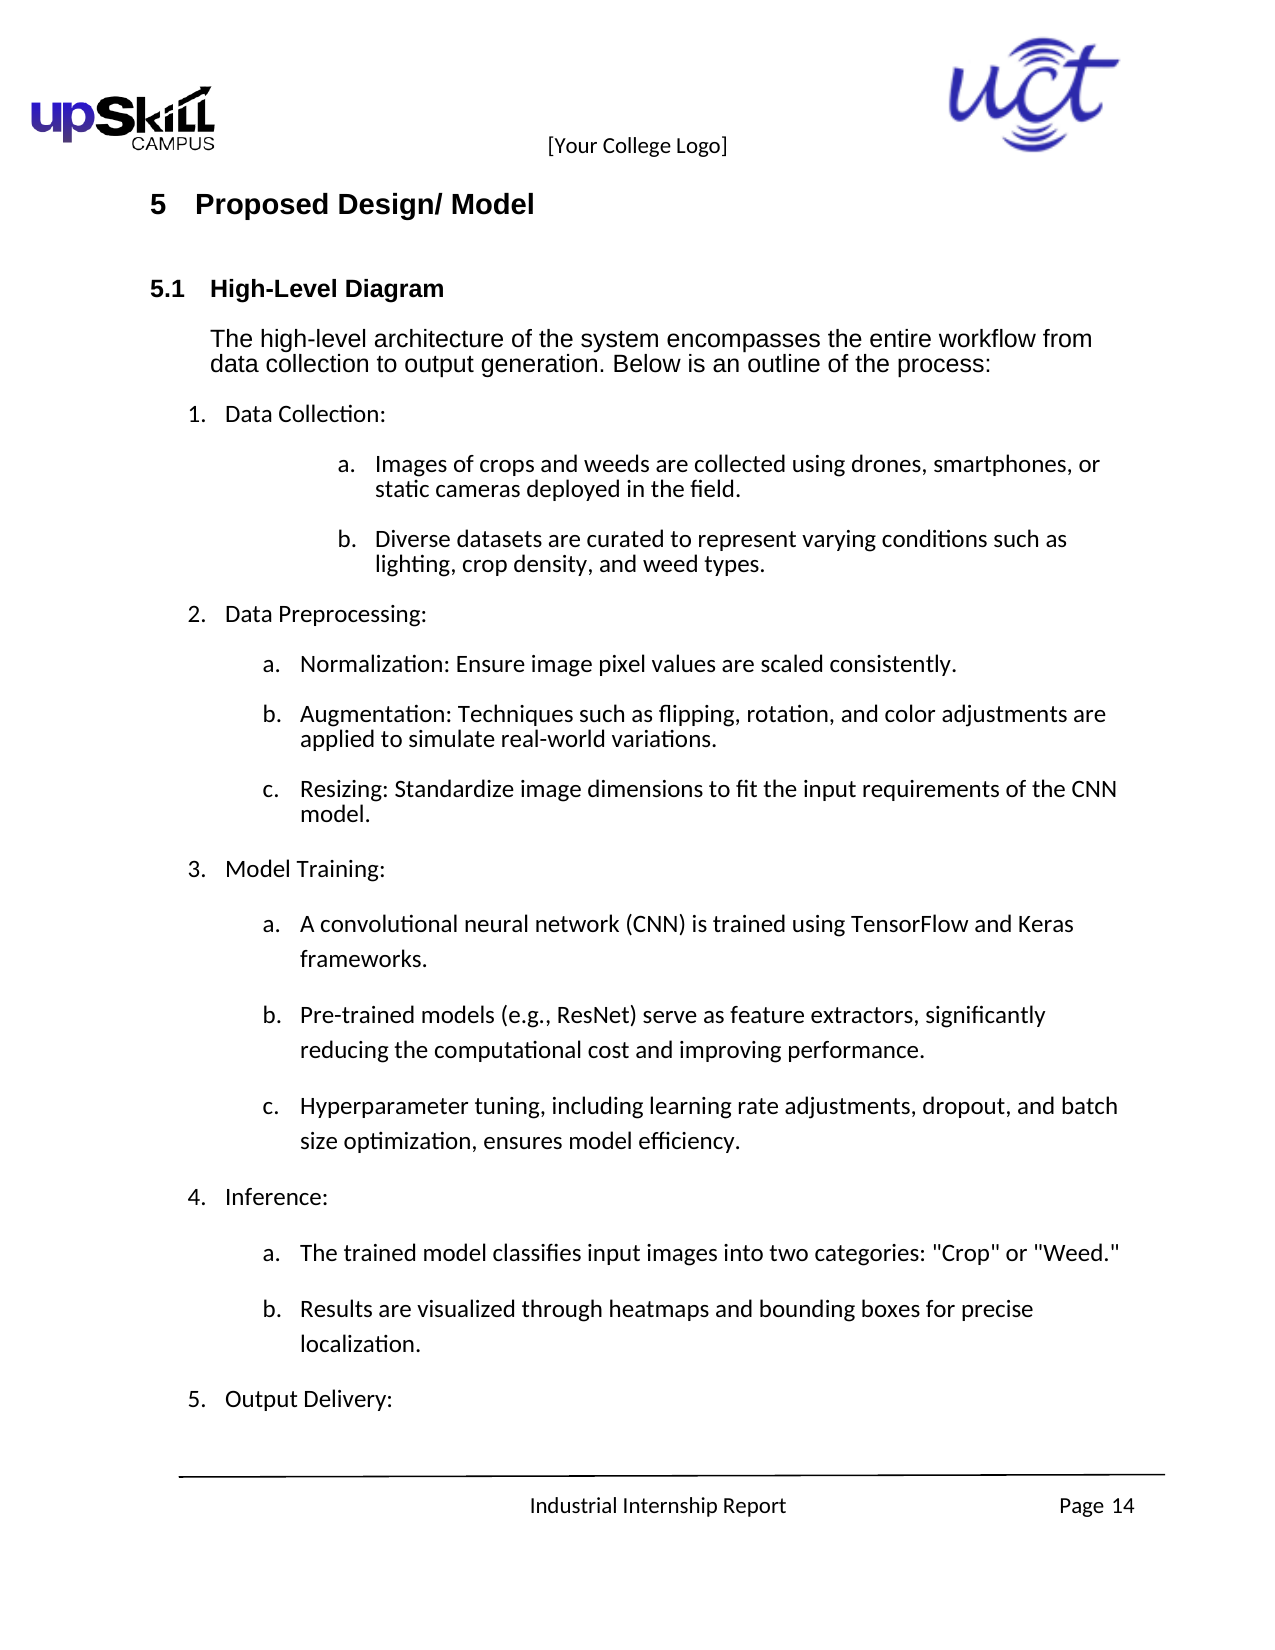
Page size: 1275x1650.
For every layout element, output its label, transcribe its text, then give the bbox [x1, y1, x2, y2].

subtitle Images of crops and weeds are collected using drones, smartphones, or static cameras deployed in the field. [337, 453, 1134, 503]
subtitle The high-level architecture of the system encompasses the entire workflow from data collection to output generation. Below is an outline of the process: [210, 328, 1134, 378]
subtitle Normalization: Ensure image pixel values are scaled consistently. [262, 653, 1134, 678]
list Inference: [187, 1181, 1134, 1212]
subtitle Augmentation: Techniques such as flipping, rotation, and color adjustments are applied to simulate real-world variations. [262, 703, 1134, 753]
list Model Training: [187, 853, 1134, 883]
picture [946, 28, 1125, 154]
list The trained model classifies input images into two categories: "Crop" or "Weed." [262, 1237, 1134, 1267]
picture [0, 73, 246, 154]
list Output Delivery: [187, 1384, 1134, 1414]
subtitle Data Collection: [187, 403, 1134, 428]
list Pre-trained models (e.g., ResNet) serve as feature extractors, significantly reducing the computational cost and improving performance. [262, 999, 1134, 1065]
subtitle Resizing: Standardize image dimensions to fit the input requirements of the CNN model. [262, 778, 1134, 828]
list Hyperparameter tuning, including learning rate adjustments, dropout, and batch size optimization, ensures model efficiency. [262, 1090, 1134, 1156]
subtitle Diverse datasets are curated to represent varying conditions such as lighting, crop density, and weed types. [337, 528, 1134, 578]
subtitle Proposed Design/ Model [150, 187, 1134, 221]
subtitle Data Preprocessing: [187, 603, 1134, 628]
subtitle High-Level Diagram [150, 278, 1134, 303]
list Results are visualized through heatmaps and bounding boxes for precise localization. [262, 1293, 1134, 1358]
list A convolutional neural network (CNN) is trained using TensorFlow and Keras frameworks. [262, 909, 1134, 974]
